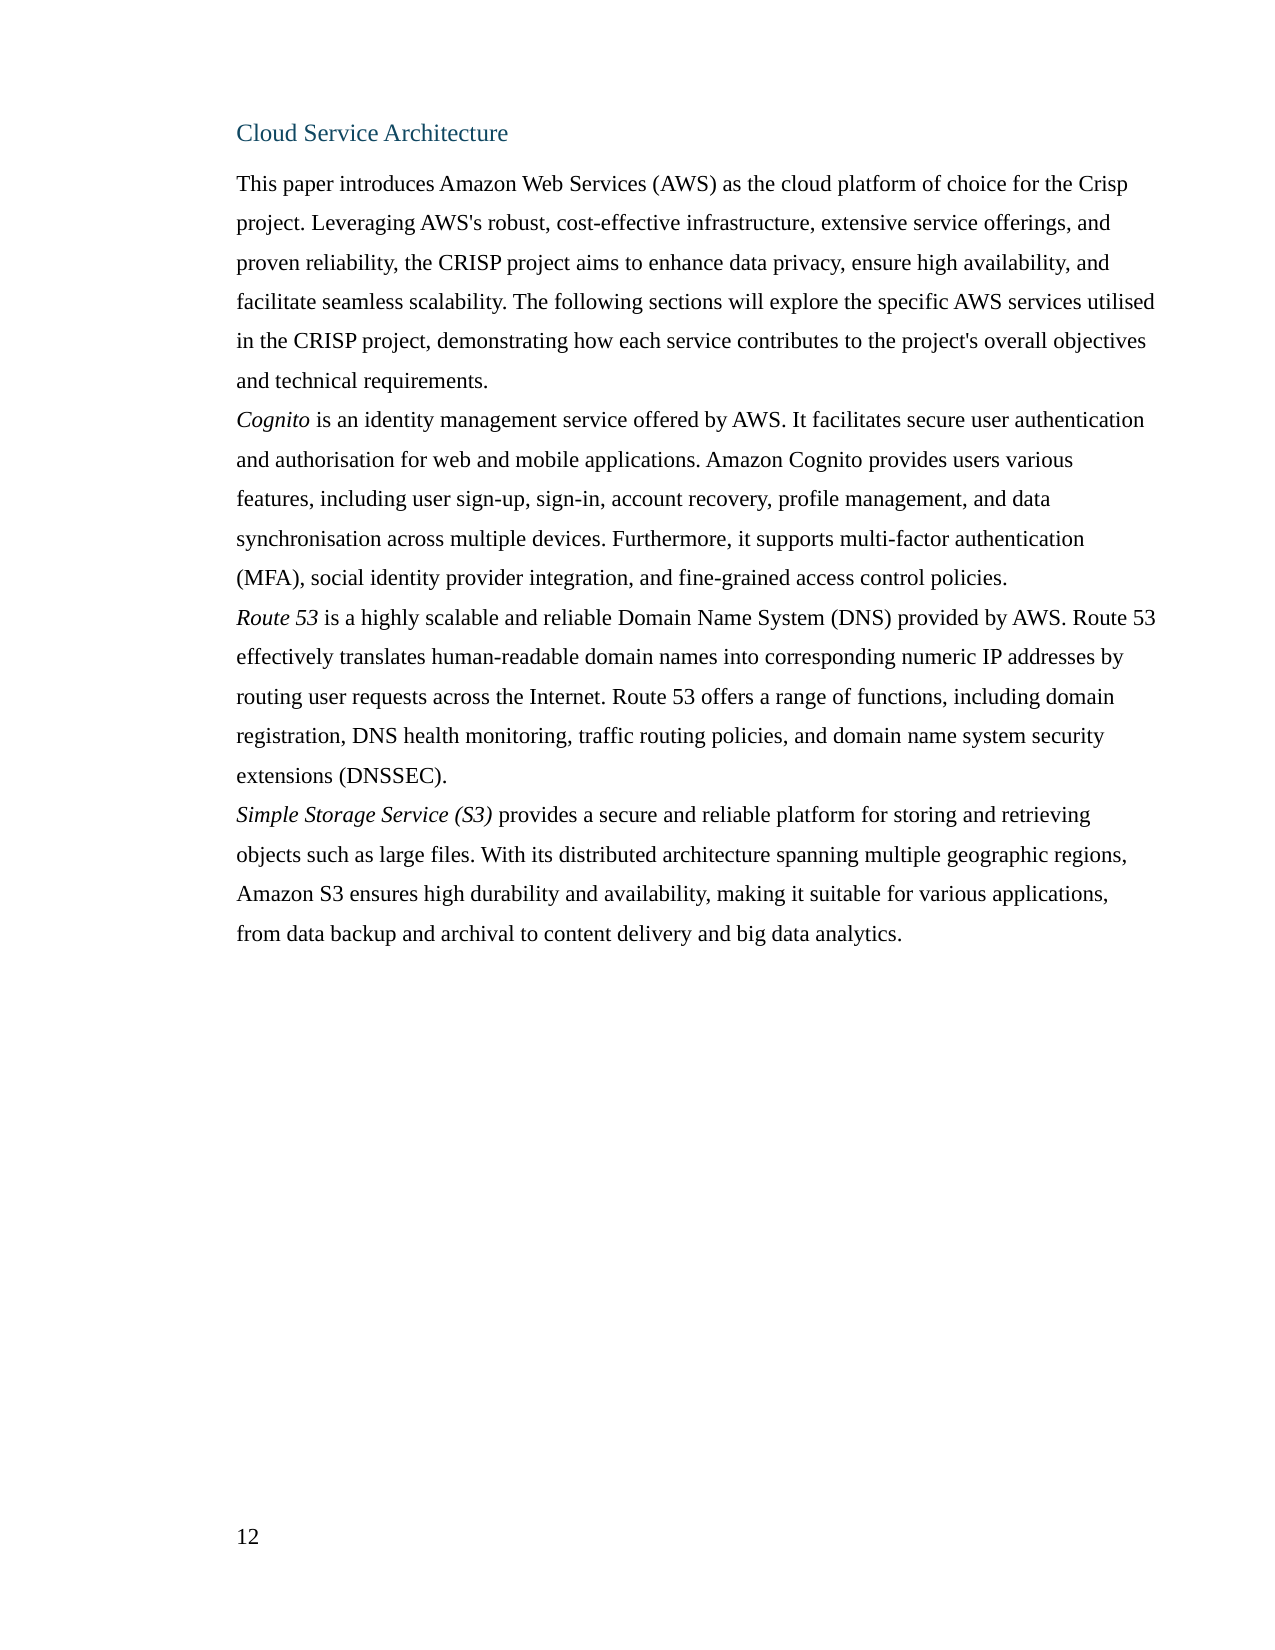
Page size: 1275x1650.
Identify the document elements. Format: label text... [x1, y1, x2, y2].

subtitle Cloud Service Architecture [236, 118, 1157, 147]
text Cognito is an identity management service offered by AWS. It facilitates secure user authentication and authorisation for web and mobile applications. Amazon Cognito provides users various features, including user sign-up, sign-in, account recovery, profile management, and data synchronisation across multiple devices. Furthermore, it supports multi-factor authentication (MFA), social identity provider integration, and fine-grained access control policies. [236, 406, 1157, 591]
text This paper introduces Amazon Web Services (AWS) as the cloud platform of choice for the Crisp project. Leveraging AWS's robust, cost-effective infrastructure, extensive service offerings, and proven reliability, the CRISP project aims to enhance data privacy, ensure high availability, and facilitate seamless scalability. The following sections will explore the specific AWS services utilised in the CRISP project, demonstrating how each service contributes to the project's overall objectives and technical requirements. [236, 169, 1157, 393]
text Route 53 is a highly scalable and reliable Domain Name System (DNS) provided by AWS. Route 53 effectively translates human-readable domain names into corresponding numeric IP addresses by routing user requests across the Internet. Route 53 offers a range of functions, including domain registration, DNS health monitoring, traffic routing policies, and domain name system security extensions (DNSSEC). [236, 604, 1157, 788]
text Simple Storage Service (S3) provides a secure and reliable platform for storing and retrieving objects such as large files. With its distributed architecture spanning multiple geographic regions, Amazon S3 ensures high durability and availability, making it suitable for various applications, from data backup and archival to content delivery and big data analytics. [236, 801, 1157, 946]
